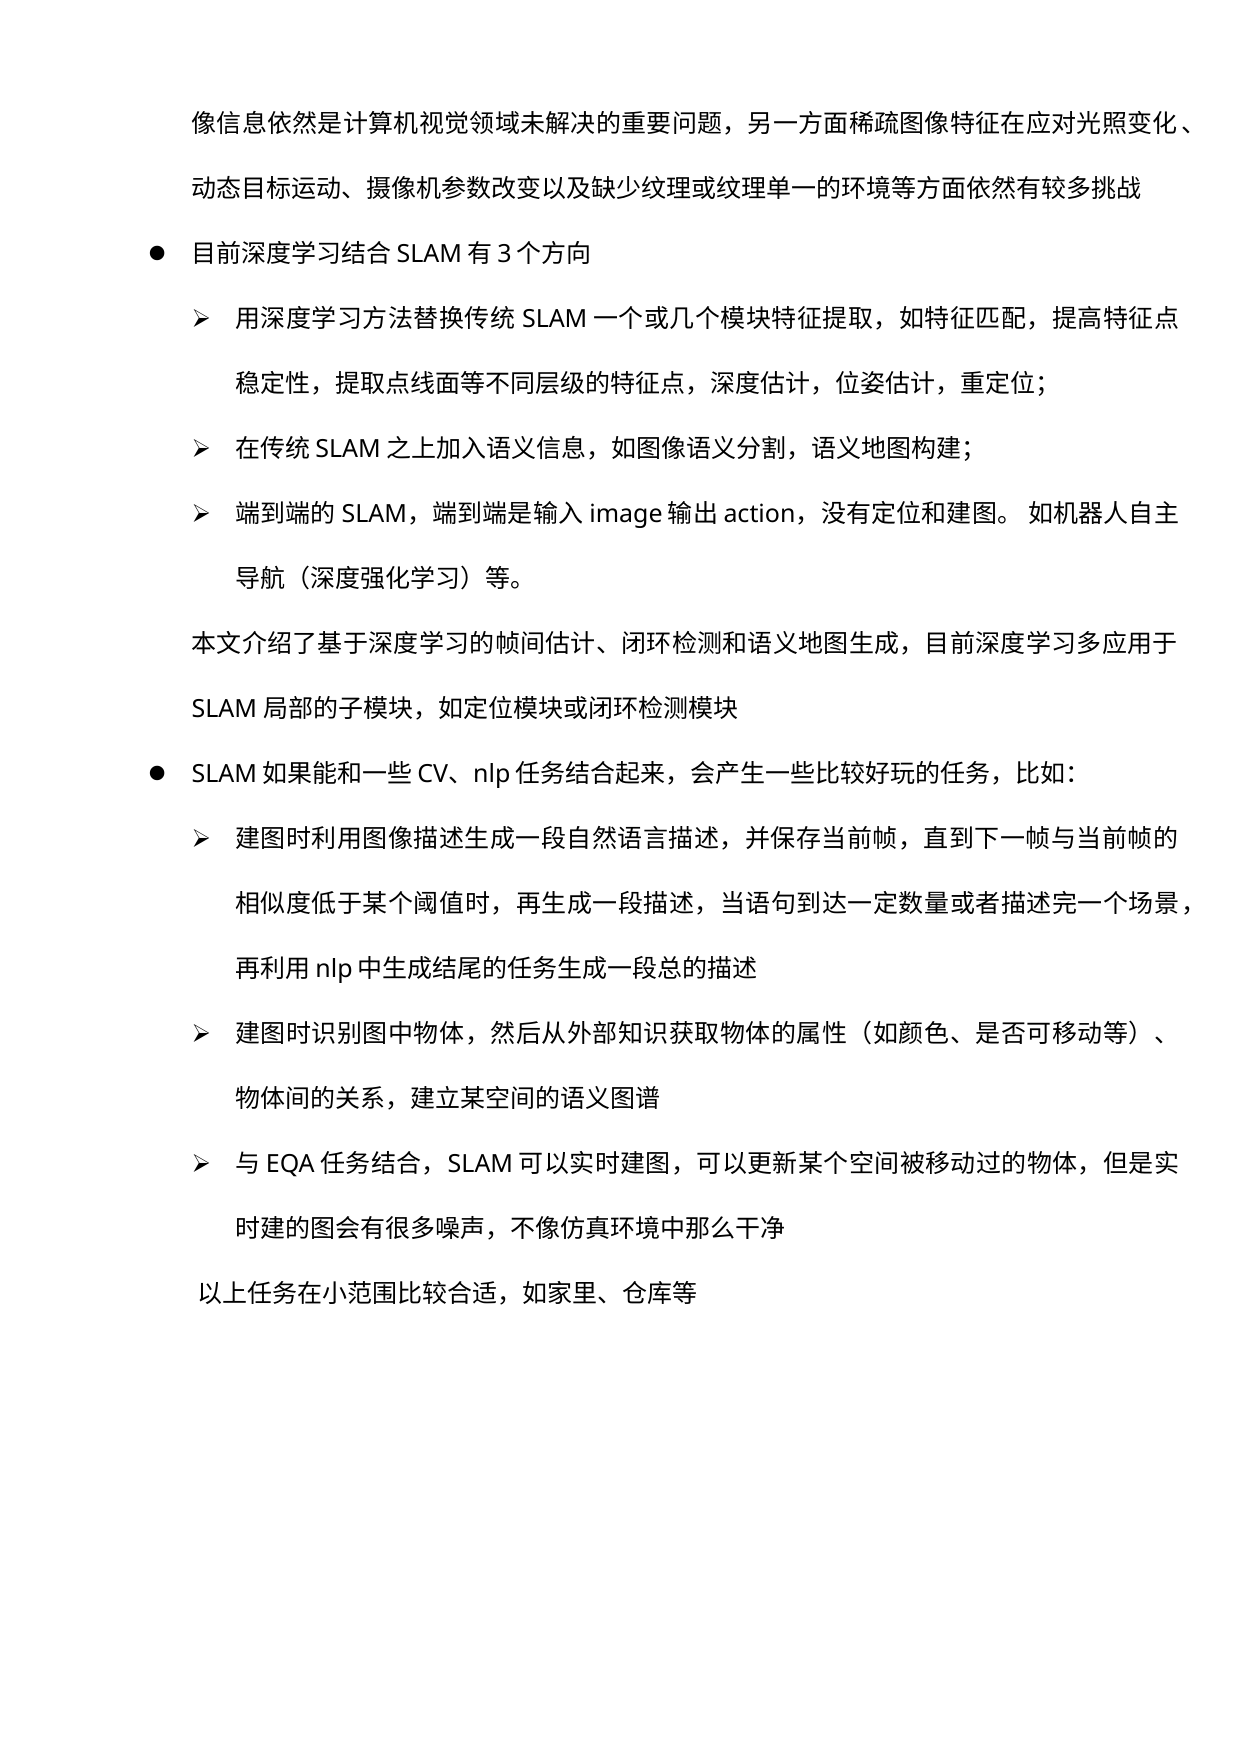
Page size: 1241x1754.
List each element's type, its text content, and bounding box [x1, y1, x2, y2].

list 端到端的SLAM，端到端是输入image输出action，没有定位和建图。 如机器人自主导航（深度强化学习）等。 [191, 479, 1181, 609]
text 本文介绍了基于深度学习的帧间估计、闭环检测和语义地图生成，目前深度学习多应用于 SLAM 局部的子模块，如定位模块或闭环检测模块 [191, 609, 1181, 739]
list SLAM如果能和一些CV、nlp任务结合起来，会产生一些比较好玩的任务，比如： [148, 739, 1181, 804]
list 建图时识别图中物体，然后从外部知识获取物体的属性（如颜色、是否可移动等）、物体间的关系，建立某空间的语义图谱 [191, 999, 1181, 1129]
list 在传统SLAM之上加入语义信息，如图像语义分割，语义地图构建； [191, 414, 1181, 479]
list 用深度学习方法替换传统SLAM一个或几个模块特征提取，如特征匹配，提高特征点稳定性，提取点线面等不同层级的特征点，深度估计，位姿估计，重定位； [191, 284, 1181, 414]
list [148, 89, 1181, 219]
list 与EQA任务结合，SLAM可以实时建图，可以更新某个空间被移动过的物体，但是实时建的图会有很多噪声，不像仿真环境中那么干净 [191, 1129, 1181, 1259]
list 以上任务在小范围比较合适，如家里、仓库等 [148, 1259, 1181, 1324]
list 建图时利用图像描述生成一段自然语言描述，并保存当前帧，直到下一帧与当前帧的相似度低于某个阈值时，再生成一段描述，当语句到达一定数量或者描述完一个场景，再利用nlp中生成结尾的任务生成一段总的描述 [191, 804, 1181, 999]
list 目前深度学习结合SLAM有3个方向 [148, 219, 1181, 284]
